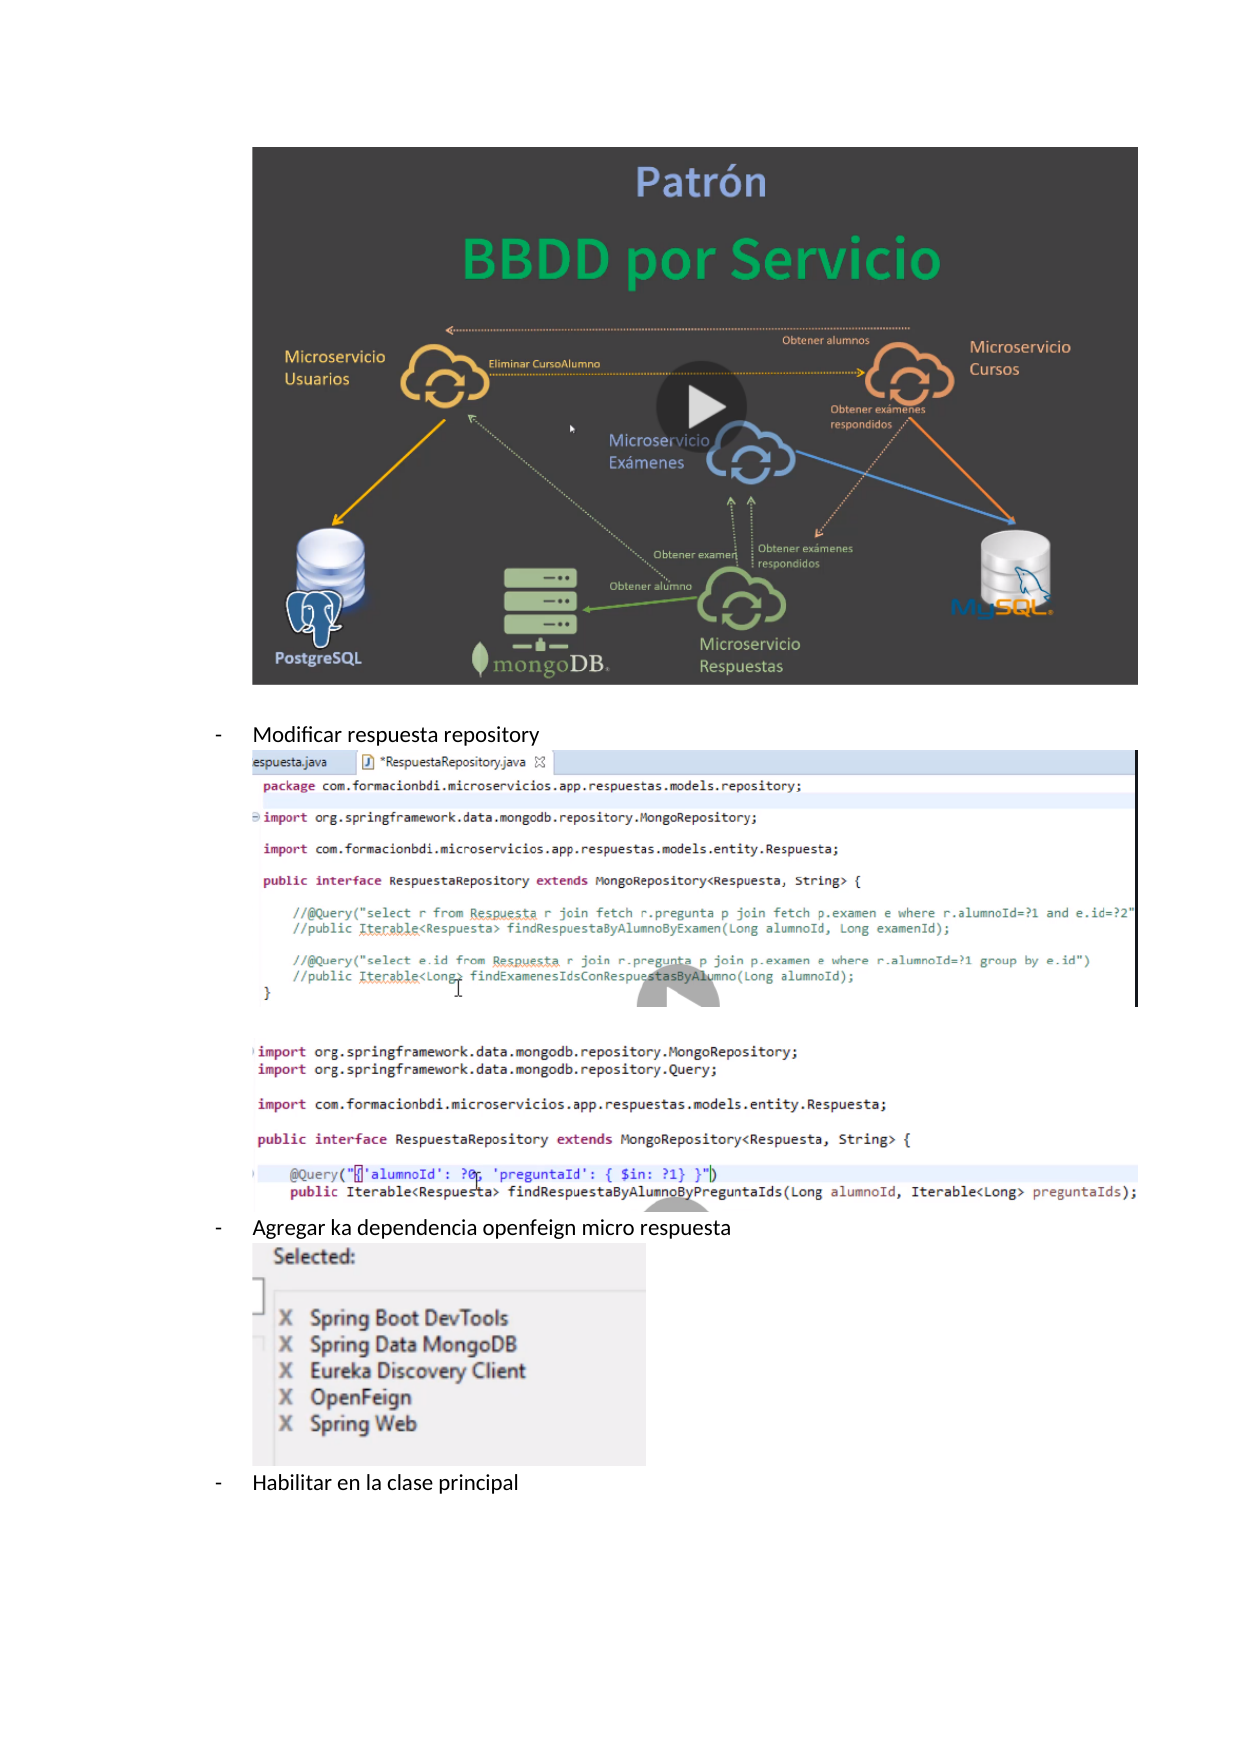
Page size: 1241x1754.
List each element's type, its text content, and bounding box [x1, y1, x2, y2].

picture [252, 147, 1138, 688]
list Modificar respuesta repository [215, 720, 1063, 748]
picture [252, 1243, 646, 1466]
list Agregar ka dependencia openfeign micro respuesta [215, 1213, 1063, 1242]
picture [252, 750, 1138, 1007]
picture [252, 1038, 1138, 1212]
list Habilitar en la clase principal [215, 1468, 1063, 1496]
